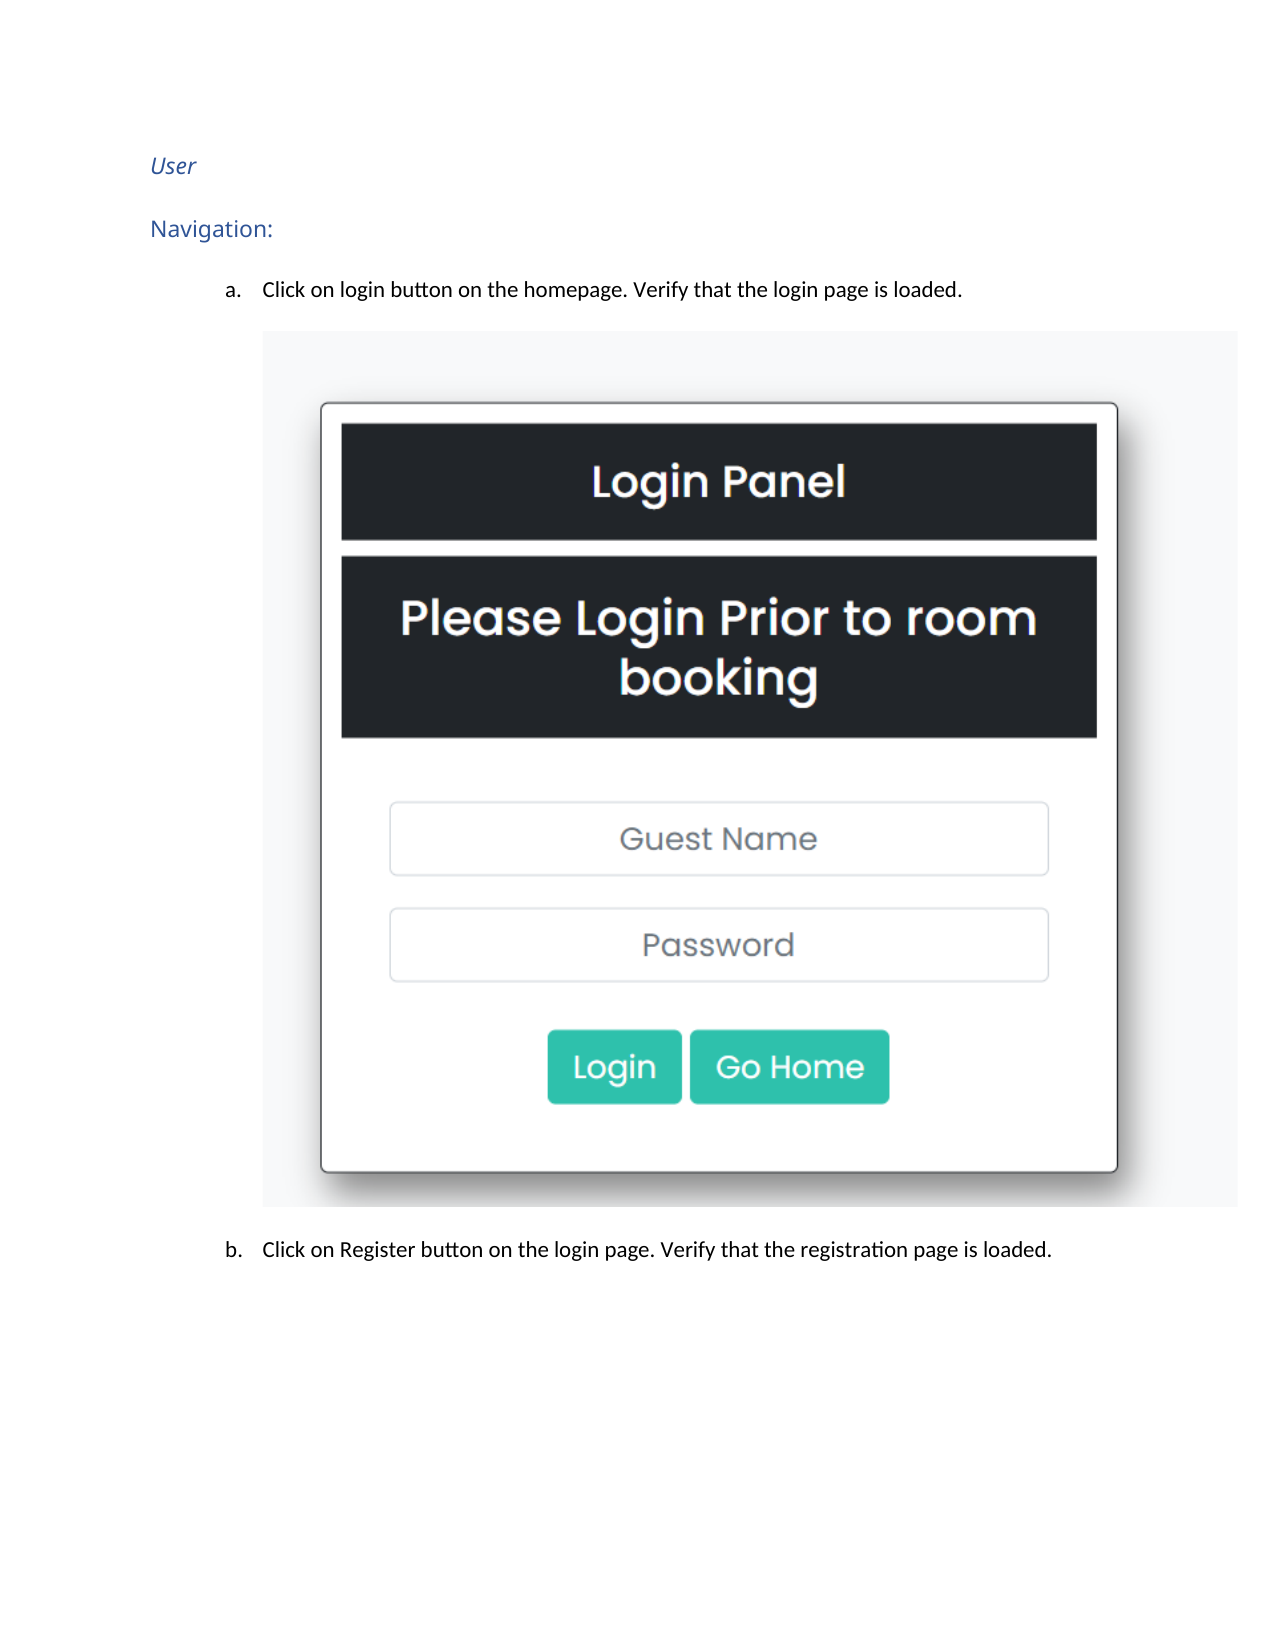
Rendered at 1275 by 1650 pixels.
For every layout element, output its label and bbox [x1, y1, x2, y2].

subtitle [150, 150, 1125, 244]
picture [262, 331, 1238, 1207]
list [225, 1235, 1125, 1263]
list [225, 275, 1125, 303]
